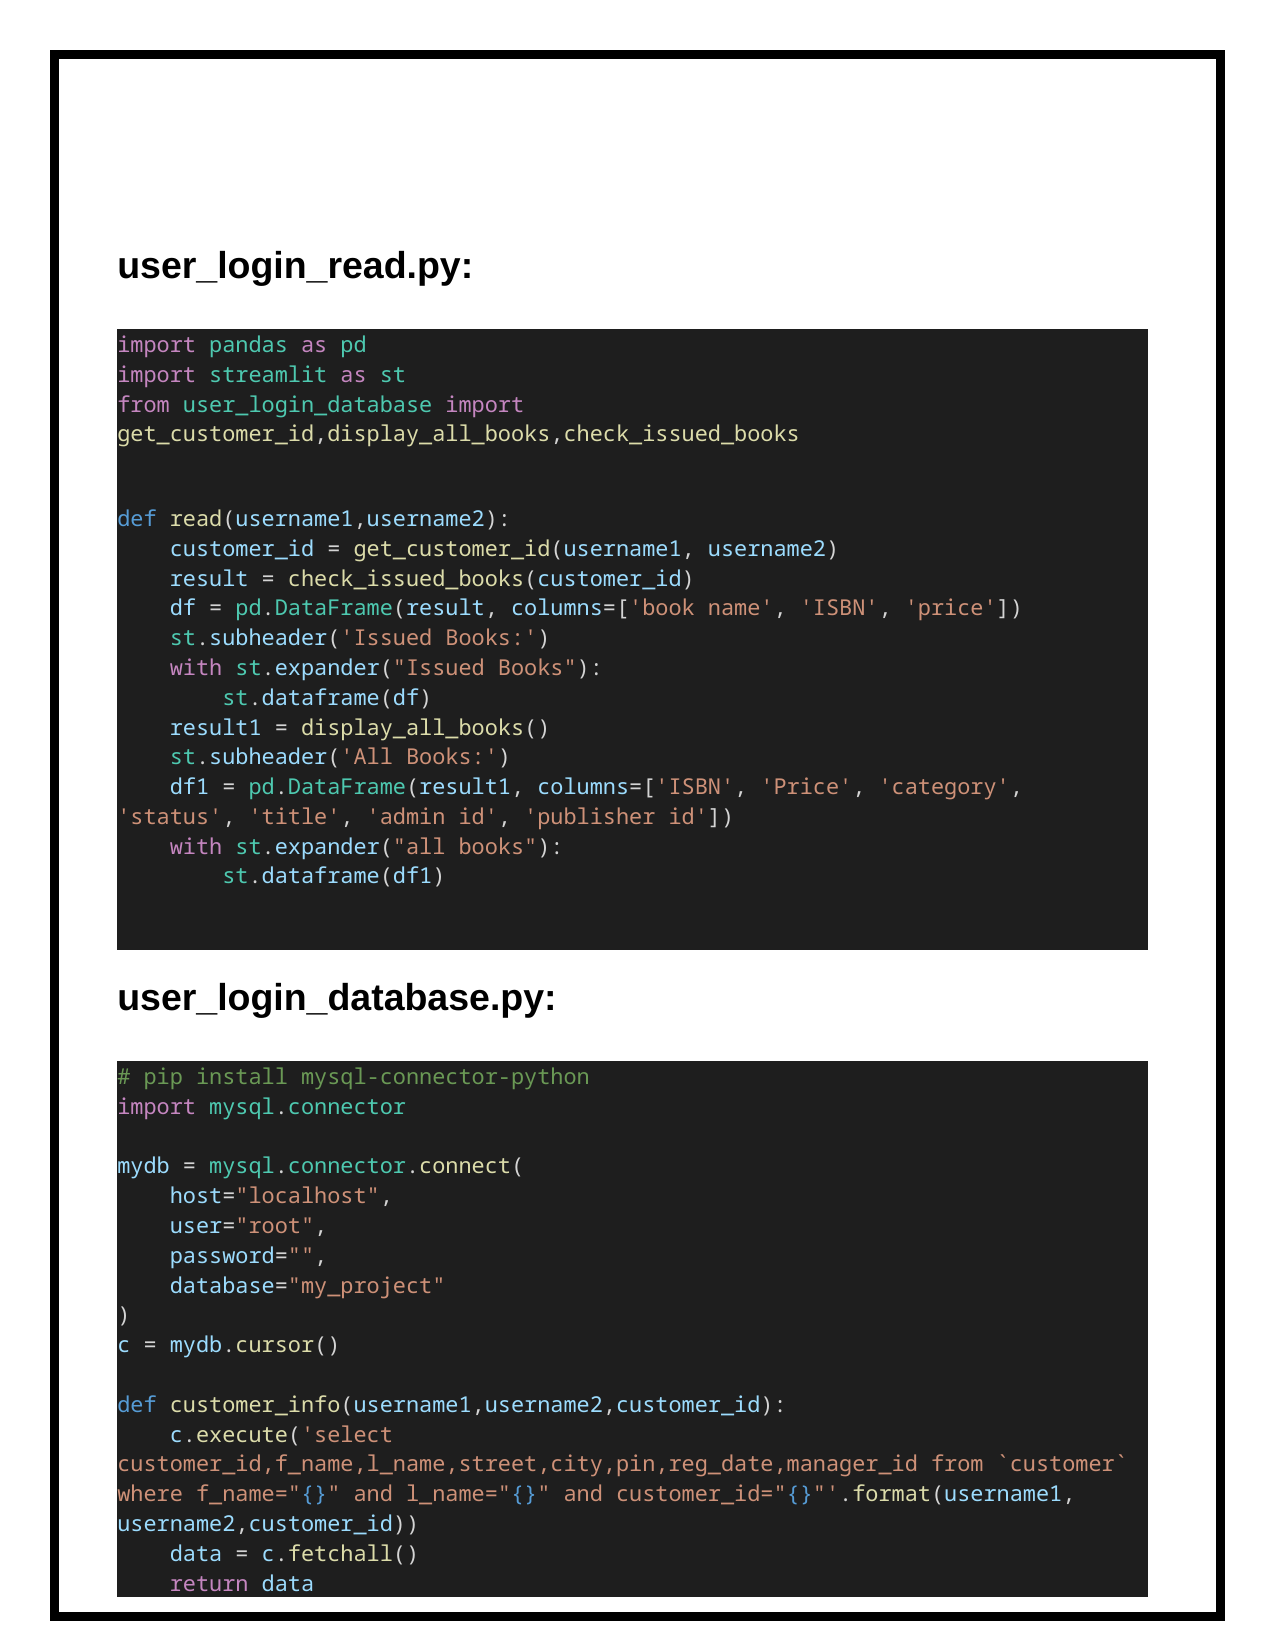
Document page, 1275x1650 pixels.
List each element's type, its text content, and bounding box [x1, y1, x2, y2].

text with st.expander("all books"): [117, 831, 1148, 861]
text customer_id = get_customer_id(username1, username2) [117, 533, 1148, 563]
text import pandas as pd [117, 329, 1148, 359]
text user="root", [117, 1210, 1148, 1240]
text df1 = pd.DataFrame(result1, columns=['ISBN', 'Price', 'category', 'status', 'title', 'admin id', 'publisher id']) [117, 771, 1148, 831]
text mydb = mysql.connector.connect( [117, 1150, 1148, 1180]
text user_login_database.py: [117, 975, 1148, 1018]
text with st.expander("Issued Books"): [117, 652, 1148, 682]
text st.subheader('Issued Books:') [117, 622, 1148, 652]
text password="", [117, 1240, 1148, 1269]
text import streamlit as st [117, 359, 1148, 389]
text def customer_info(username1,username2,customer_id): [117, 1389, 1148, 1418]
text st.subheader('All Books:') [117, 741, 1148, 771]
text result1 = display_all_books() [117, 712, 1148, 741]
text database="my_project" [117, 1269, 1148, 1299]
text return data [117, 1567, 1148, 1597]
text c = mydb.cursor() [117, 1329, 1148, 1359]
text host="localhost", [117, 1180, 1148, 1210]
text # pip install mysql-connector-python [117, 1061, 1148, 1091]
text user_login_read.py: [117, 243, 1148, 286]
text result = check_issued_books(customer_id) [117, 563, 1148, 592]
text st.dataframe(df1) [117, 861, 1148, 890]
text def read(username1,username2): [117, 503, 1148, 533]
text ) [117, 1299, 1148, 1329]
text st.dataframe(df) [117, 682, 1148, 712]
text import mysql.connector [117, 1091, 1148, 1121]
text from user_login_database import get_customer_id,display_all_books,check_issued_books [117, 389, 1148, 448]
text df = pd.DataFrame(result, columns=['book name', 'ISBN', 'price']) [117, 592, 1148, 622]
text data = c.fetchall() [117, 1538, 1148, 1567]
text c.execute('select customer_id,f_name,l_name,street,city,pin,reg_date,manager_id from `customer` where f_name="{}" and l_name="{}" and customer_id="{}"'.format(username1, username2,customer_id)) [117, 1418, 1148, 1538]
